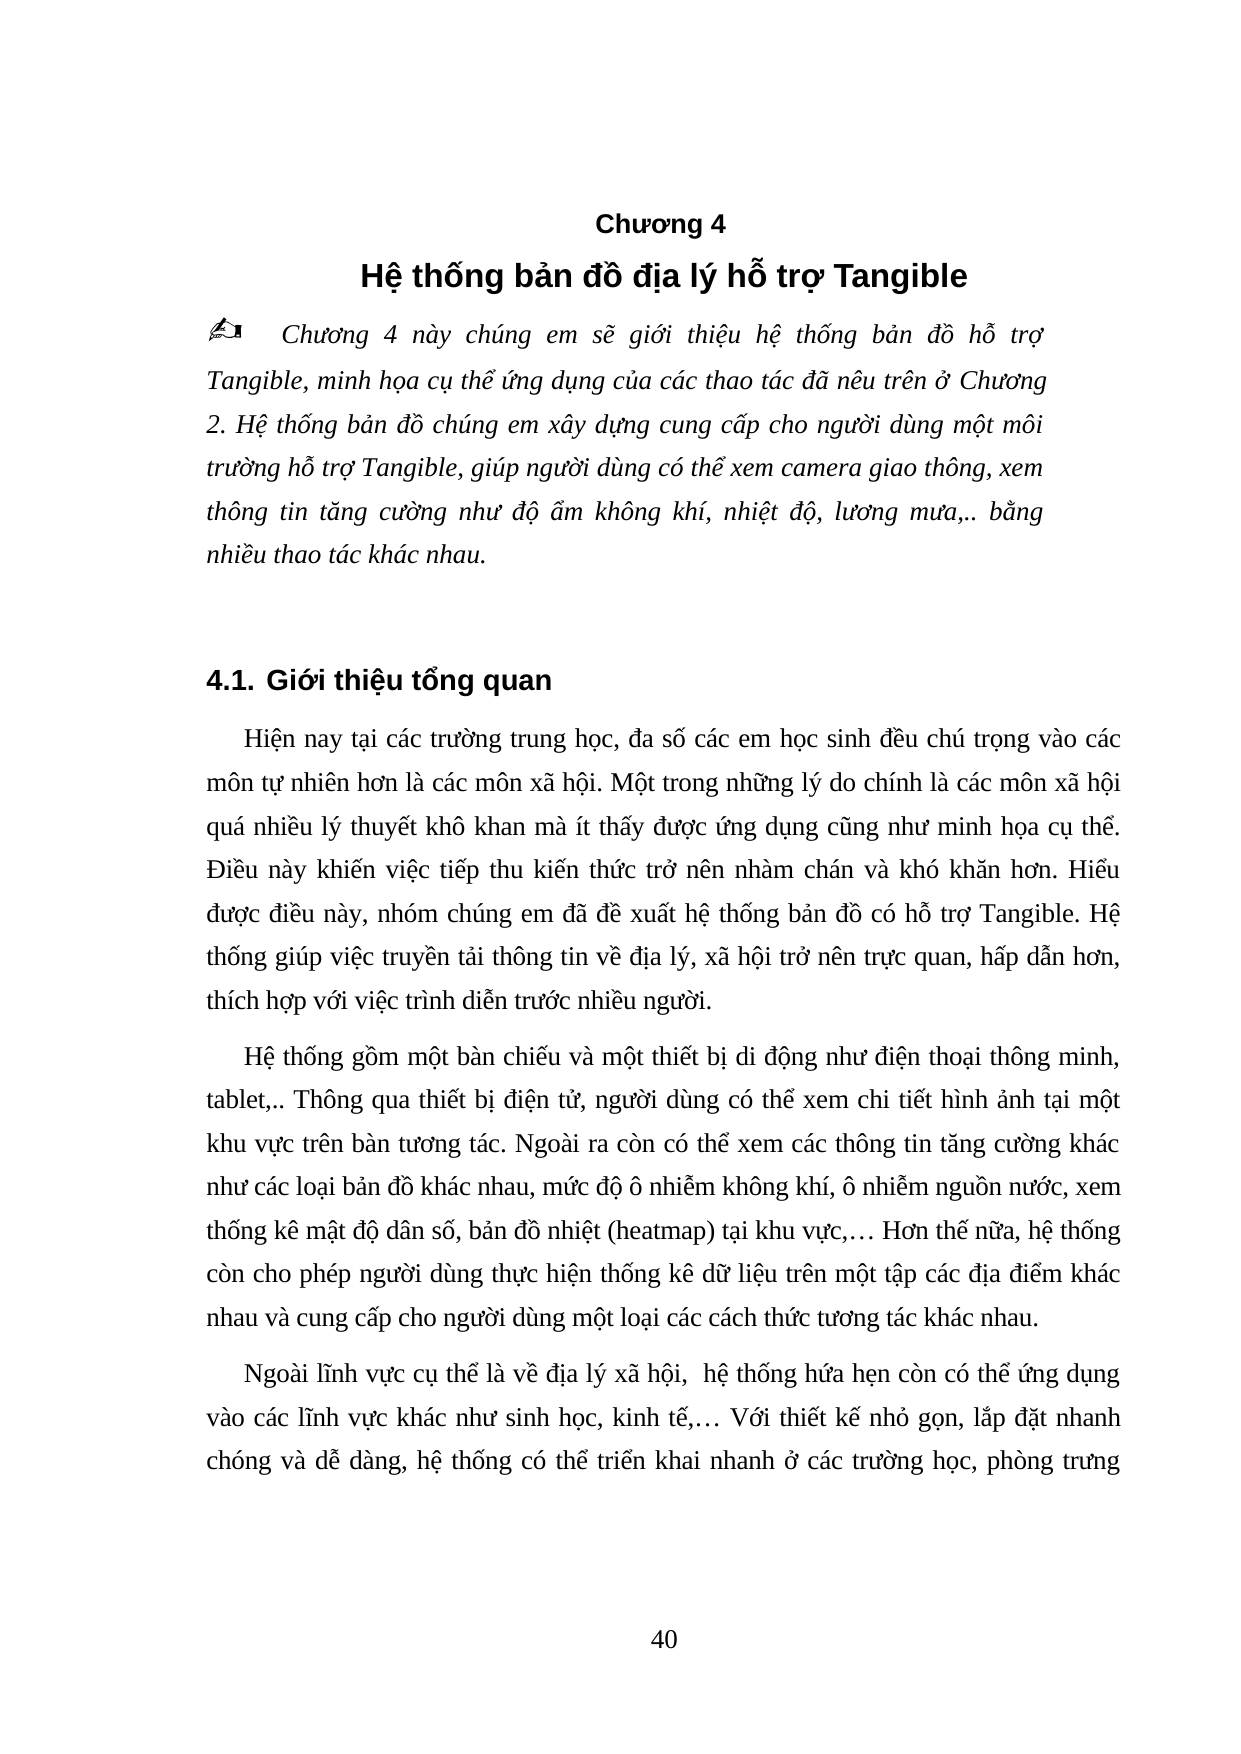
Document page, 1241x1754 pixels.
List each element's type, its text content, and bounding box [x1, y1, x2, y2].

text Hiện nay tại các trường trung học, đa số các em học sinh đều chú trọng vào các môn tự nhiên hơn là các môn xã hội. Một trong những lý do chính là các môn xã hội quá nhiều lý thuyết khô khan mà ít thấy được ứng dụng cũng như minh họa cụ thể. Điều này khiến việc tiếp thu kiến thức trở nên nhàm chán và khó khăn hơn. Hiểu được điều này, nhóm chúng em đã đề xuất hệ thống bản đồ có hỗ trợ Tangible. Hệ thống giúp việc truyền tải thông tin về địa lý, xã hội trở nên trực quan, hấp dẫn hơn, thích hợp với việc trình diễn trước nhiều người. [206, 722, 1122, 1015]
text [206, 1357, 1122, 1475]
text Chương 4 này chúng em sẽ giới thiệu hệ thống bản đồ hỗ trợ Tangible, minh họa cụ thể ứng dụng của các thao tác đã nêu trên ở Chương 2. Hệ thống bản đồ chúng em xây dựng cung cấp cho người dùng một môi trường hỗ trợ Tangible, giúp người dùng có thể xem camera giao thông, xem thông tin tăng cường như độ ẩm không khí, nhiệt độ, lương mưa,.. bằng nhiều thao tác khác nhau. [206, 316, 1047, 570]
subtitle Hệ thống bản đồ địa lý hỗ trợ Tangible [206, 202, 1122, 294]
text Hệ thống gồm một bàn chiếu và một thiết bị di động như điện thoại thông minh, tablet,.. Thông qua thiết bị điện tử, người dùng có thể xem chi tiết hình ảnh tại một khu vực trên bàn tương tác. Ngoài ra còn có thể xem các thông tin tăng cường khác như các loại bản đồ khác nhau, mức độ ô nhiễm không khí, ô nhiễm nguồn nước, xem thống kê mật độ dân số, bản đồ nhiệt (heatmap) tại khu vực,… Hơn thế nữa, hệ thống còn cho phép người dùng thực hiện thống kê dữ liệu trên một tập các địa điểm khác nhau và cung cấp cho người dùng một loại các cách thức tương tác khác nhau. [206, 1040, 1122, 1332]
subtitle Giới thiệu tổng quan [206, 663, 1122, 697]
